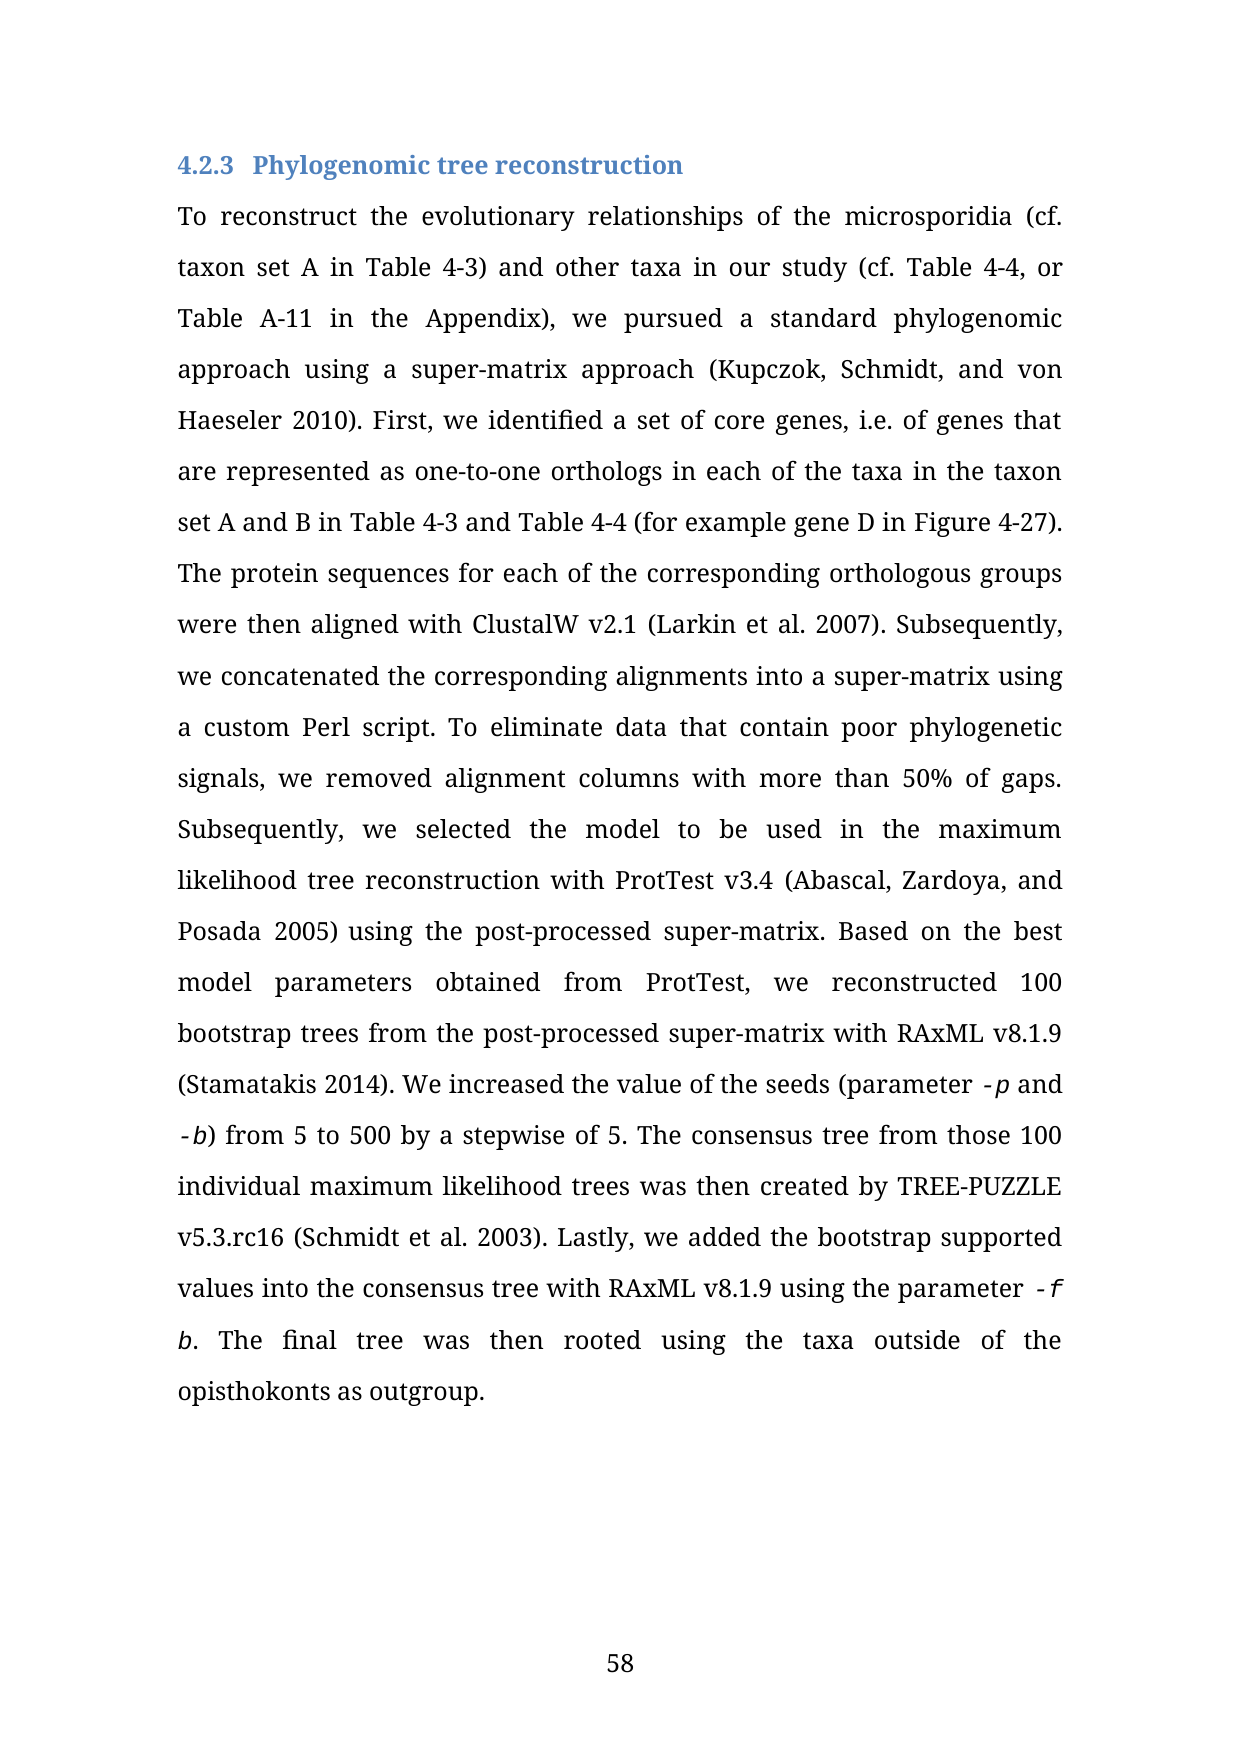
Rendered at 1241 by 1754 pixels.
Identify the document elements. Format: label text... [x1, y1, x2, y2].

subtitle Phylogenomic tree reconstruction [177, 148, 1063, 182]
